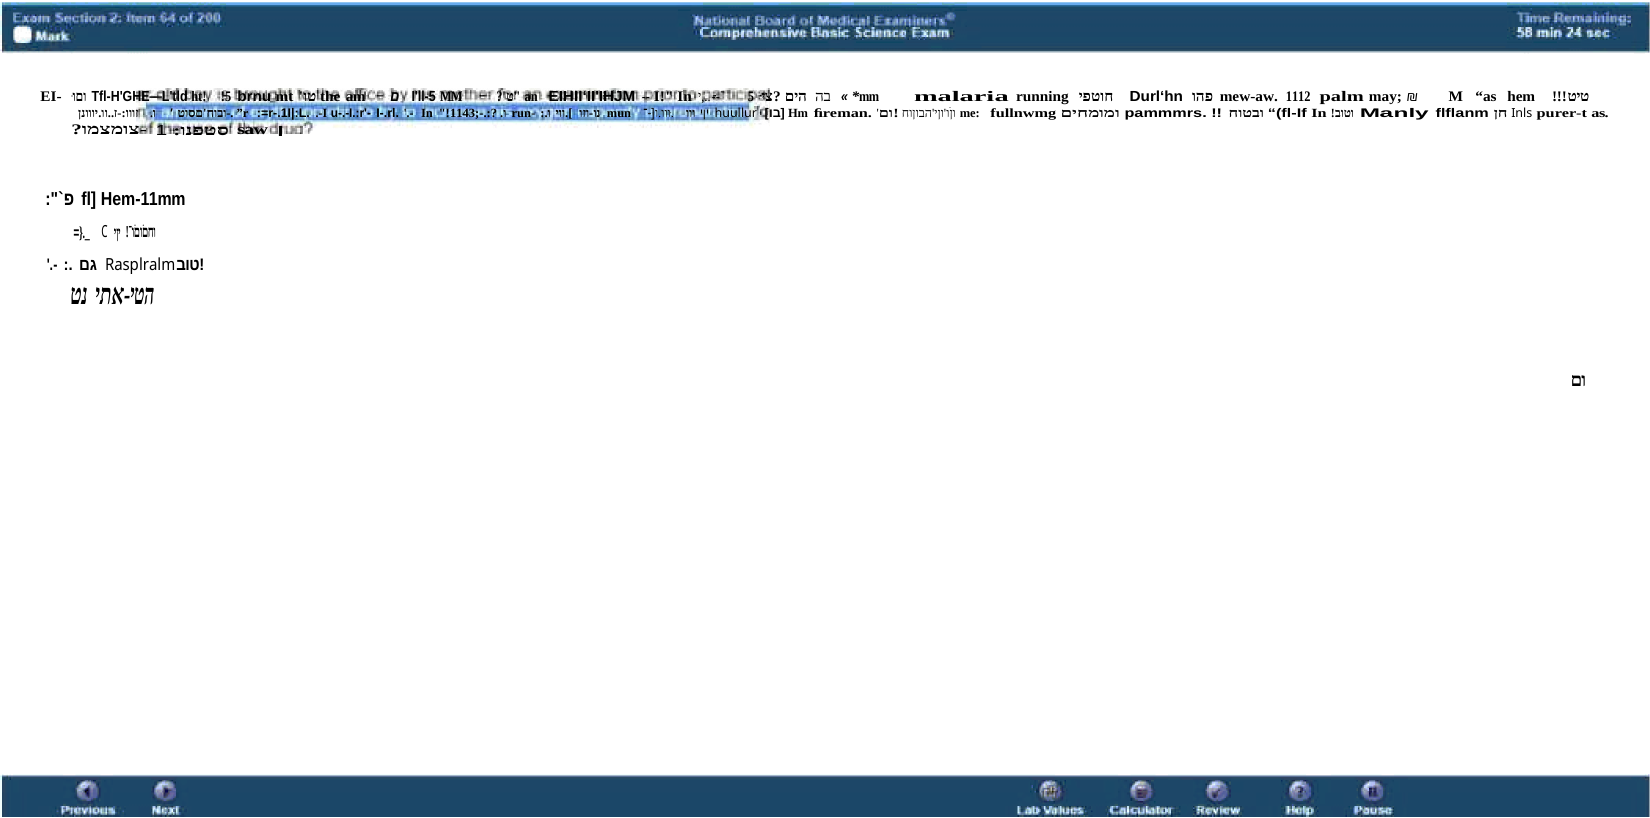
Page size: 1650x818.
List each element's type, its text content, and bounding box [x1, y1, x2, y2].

text וחםֹוםֹו־! יןי C‏ _.{= [0, 220, 156, 244]
text '.- :. גם Rasplralm‏ !טוב [47, 252, 1650, 275]
text EI- ּו‎ום Tﬂ-H'GHE—L'tld ht! !5 brnu mt '‎טו the am ם‎ I'll-5 MM ?‎'ט" an EIHII‘II'IHJM -- I!" In י‎,..־-- * » בה הים ?צי 5mm malaria running י‎חוטפ Durl‘hn ו‎פה mew-aw. 1112 palm may; ₪ M “as hem !‎!!טיט [40, 87, 1650, 105]
text הטי-אתי נט [0, 277, 154, 311]
subtitle :"`פ ﬂ] Hem-11mm‏ [45, 187, 1650, 209]
text saw I סטפנו: 1 -צומצמו?‎ [0, 121, 284, 140]
picture [136, 120, 770, 134]
picture [0, 774, 1650, 817]
picture [0, 1, 1650, 54]
text ן‎ובוח'םסוט ' ו. זווו:-ז..וו.יווונ-. ”r :=r-.1I|:L. .-I u-.-I.:r'- I-.rl. '.- In "‎!ו. ?:.-;1143 run- :‎.נו-וזו ].ווי ו mun ־‎-]יןי ווו .ּווו.ו huullur [‎בו] Hm ﬁreman. '‎וןֹו'וןי'הבוןוח !ום me: fullnwmg ם‎ומומחי pammmrs. !! ח‎ובטו “(ﬂ-If In !‎וטוב Manly ﬂﬂanm ן‎ח Inls purer-t as. [78, 105, 1650, 120]
subtitle ום [0, 368, 1586, 390]
